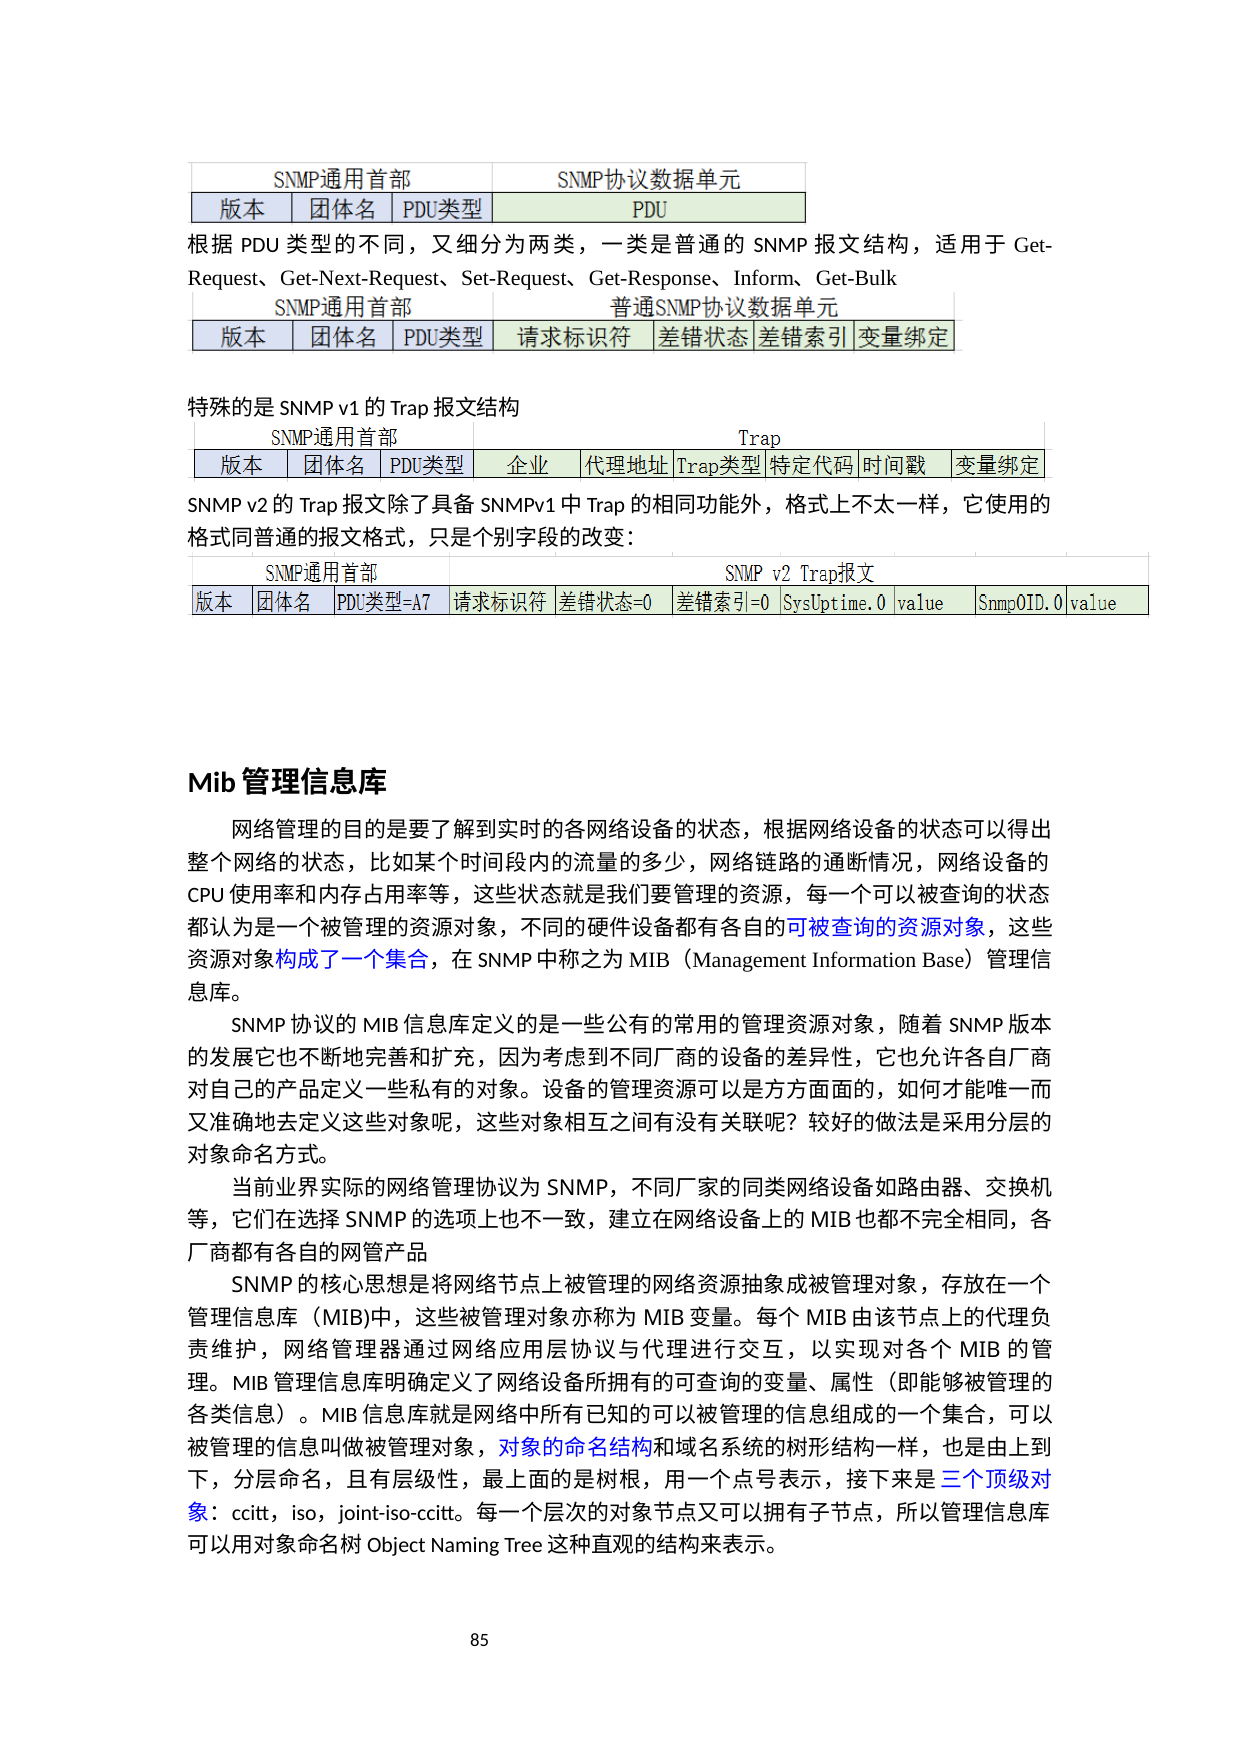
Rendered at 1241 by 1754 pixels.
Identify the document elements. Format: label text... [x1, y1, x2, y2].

text 当前业界实际的网络管理协议为SNMP，不同厂家的同类网络设备如路由器、交换机等，它们在选择SNMP的选项上也不一致，建立在网络设备上的MIB也都不完全相同，各厂商都有各自的网管产品 [187, 1169, 1053, 1267]
text SNMP的核心思想是将网络节点上被管理的网络资源抽象成被管理对象，存放在一个管理信息库（MIB)中，这些被管理对象亦称为MIB变量。每个MIB由该节点上的代理负责维护，网络管理器通过网络应用层协议与代理进行交互，以实现对各个MIB的管理。MIB管理信息库明确定义了网络设备所拥有的可查询的变量、属性（即能够被管理的各类信息）。MIB信息库就是网络中所有已知的可以被管理的信息组成的一个集合，可以被管理的信息叫做被管理对象，对象的命名结构和域名系统的树形结构一样，也是由上到下，分层命名，且有层级性，最上面的是树根，用一个点号表示，接下来是三个顶级对象：ccitt，iso，joint-iso-ccitt。每一个层次的对象节点又可以拥有子节点，所以管理信息库可以用对象命名树Object Naming Tree这种直观的结构来表示。 [187, 1267, 1053, 1559]
picture [187, 422, 1053, 482]
picture [187, 162, 808, 225]
text SNMP协议的MIB信息库定义的是一些公有的常用的管理资源对象，随着SNMP版本的发展它也不断地完善和扩充，因为考虑到不同厂商的设备的差异性，它也允许各自厂商对自己的产品定义一些私有的对象。设备的管理资源可以是方方面面的，如何才能唯一而又准确地去定义这些对象呢，这些对象相互之间有没有关联呢？较好的做法是采用分层的对象命名方式。 [187, 1007, 1053, 1169]
text 根据PDU类型的不同，又细分为两类，一类是普通的SNMP报文结构，适用于Get-Request、Get-Next-Request、Set-Request、Get-Response、Inform、Get-Bulk [187, 227, 1053, 292]
text Mib管理信息库 [187, 747, 1053, 812]
text 网络管理的目的是要了解到实时的各网络设备的状态，根据网络设备的状态可以得出整个网络的状态，比如某个时间段内的流量的多少，网络链路的通断情况，网络设备的CPU使用率和内存占用率等，这些状态就是我们要管理的资源，每一个可以被查询的状态都认为是一个被管理的资源对象，不同的硬件设备都有各自的可被查询的资源对象，这些资源对象构成了一个集合，在SNMP中称之为MIB（Management Information Base）管理信息库。 [187, 812, 1053, 1007]
picture [187, 552, 1151, 618]
picture [187, 292, 963, 354]
text 特殊的是SNMP v1的Trap报文结构 [187, 389, 1053, 422]
text SNMP v2的Trap报文除了具备SNMPv1中Trap的相同功能外，格式上不太一样，它使用的格式同普通的报文格式，只是个别字段的改变： [187, 487, 1053, 552]
